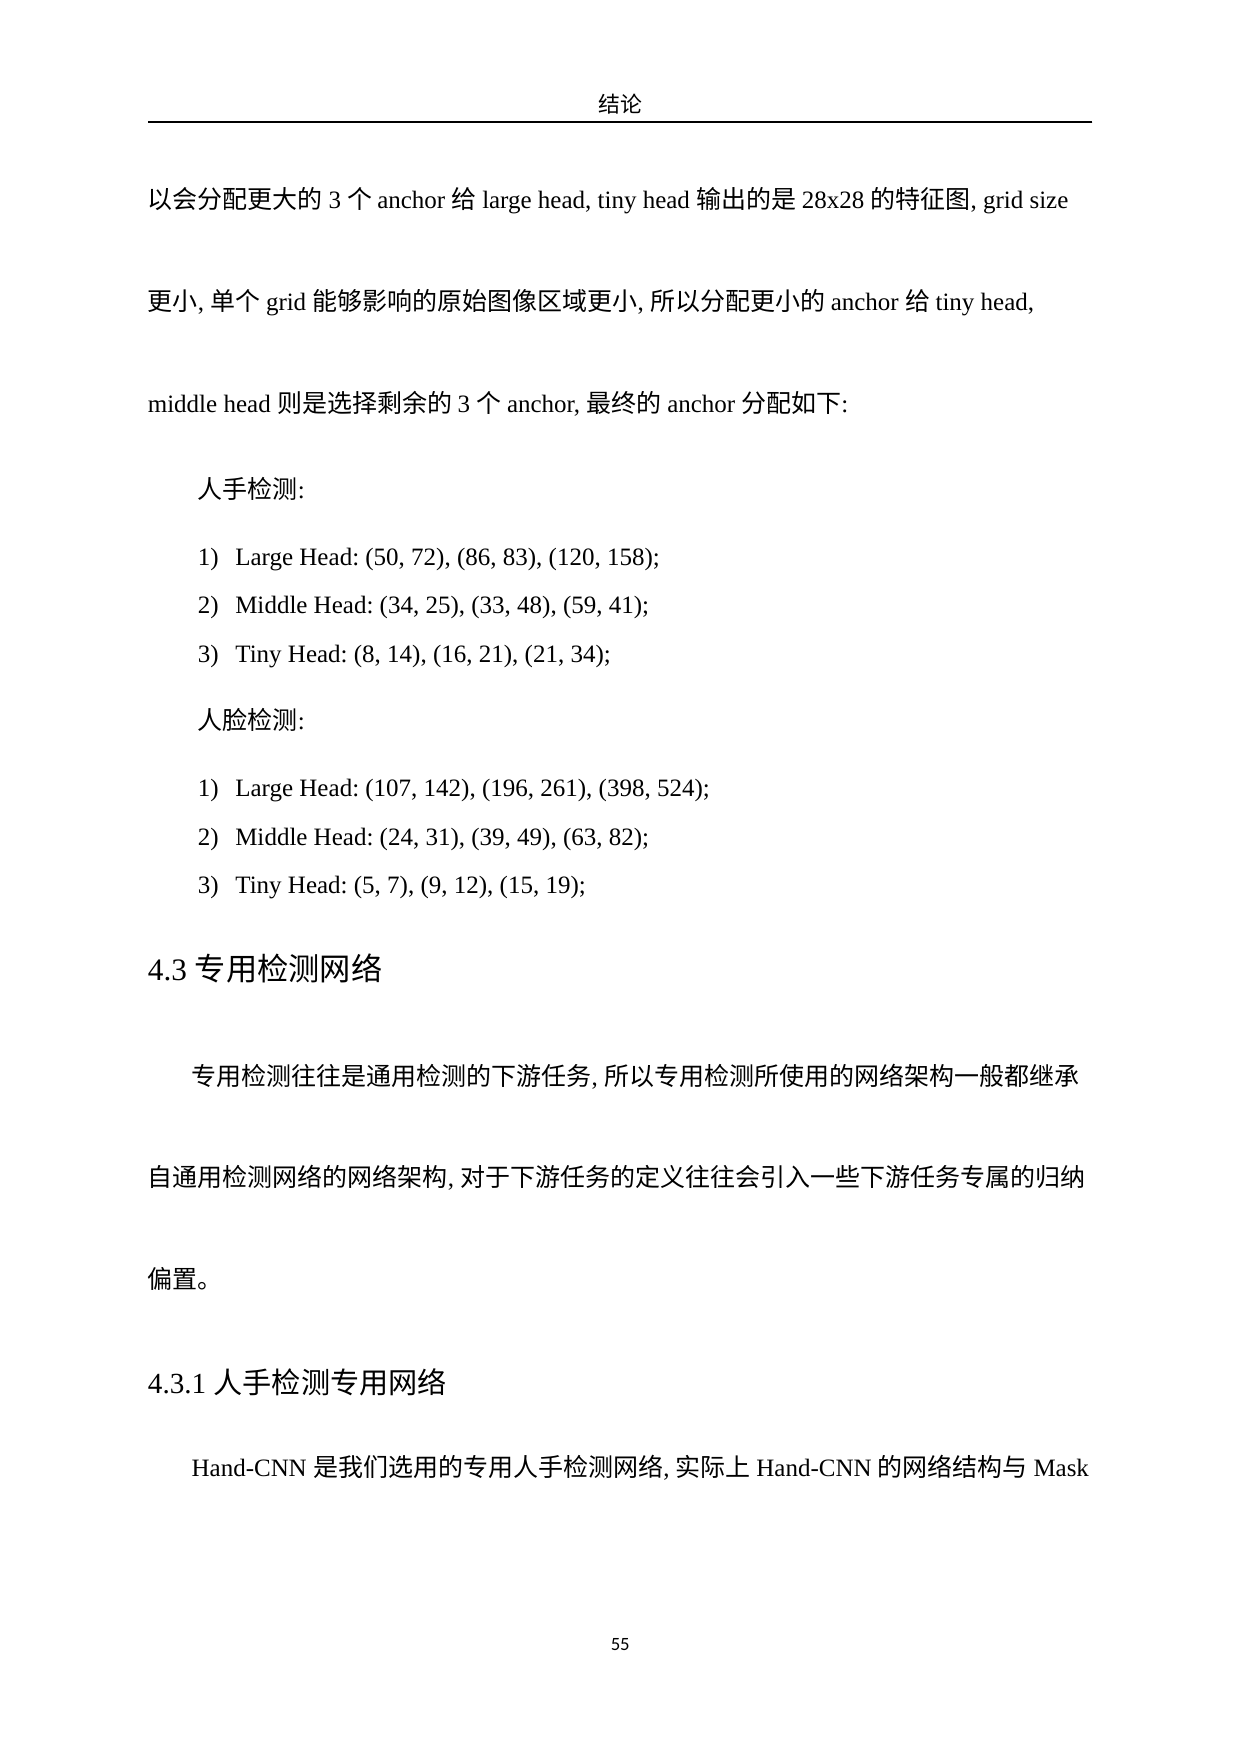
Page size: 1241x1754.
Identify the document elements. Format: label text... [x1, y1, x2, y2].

text 人手检测: [148, 454, 1092, 522]
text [148, 1432, 1092, 1500]
subtitle 4.3 专用检测网络 [148, 933, 1092, 1001]
list Large Head: (50, 72), (86, 83), (120, 158); [198, 540, 1092, 574]
list Tiny Head: (5, 7), (9, 12), (15, 19); [198, 867, 1092, 901]
list Middle Head: (24, 31), (39, 49), (63, 82); [198, 819, 1092, 853]
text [148, 164, 1092, 436]
list Tiny Head: (8, 14), (16, 21), (21, 34); [198, 636, 1092, 670]
list Middle Head: (34, 25), (33, 48), (59, 41); [198, 588, 1092, 622]
text 专用检测往往是通用检测的下游任务, 所以专用检测所使用的网络架构一般都继承自通用检测网络的网络架构, 对于下游任务的定义往往会引入一些下游任务专属的归纳偏置。 [148, 1040, 1092, 1312]
text 人脸检测: [148, 685, 1092, 753]
subtitle 4.3.1 人手检测专用网络 [148, 1347, 1092, 1415]
list Large Head: (107, 142), (196, 261), (398, 524); [198, 771, 1092, 805]
